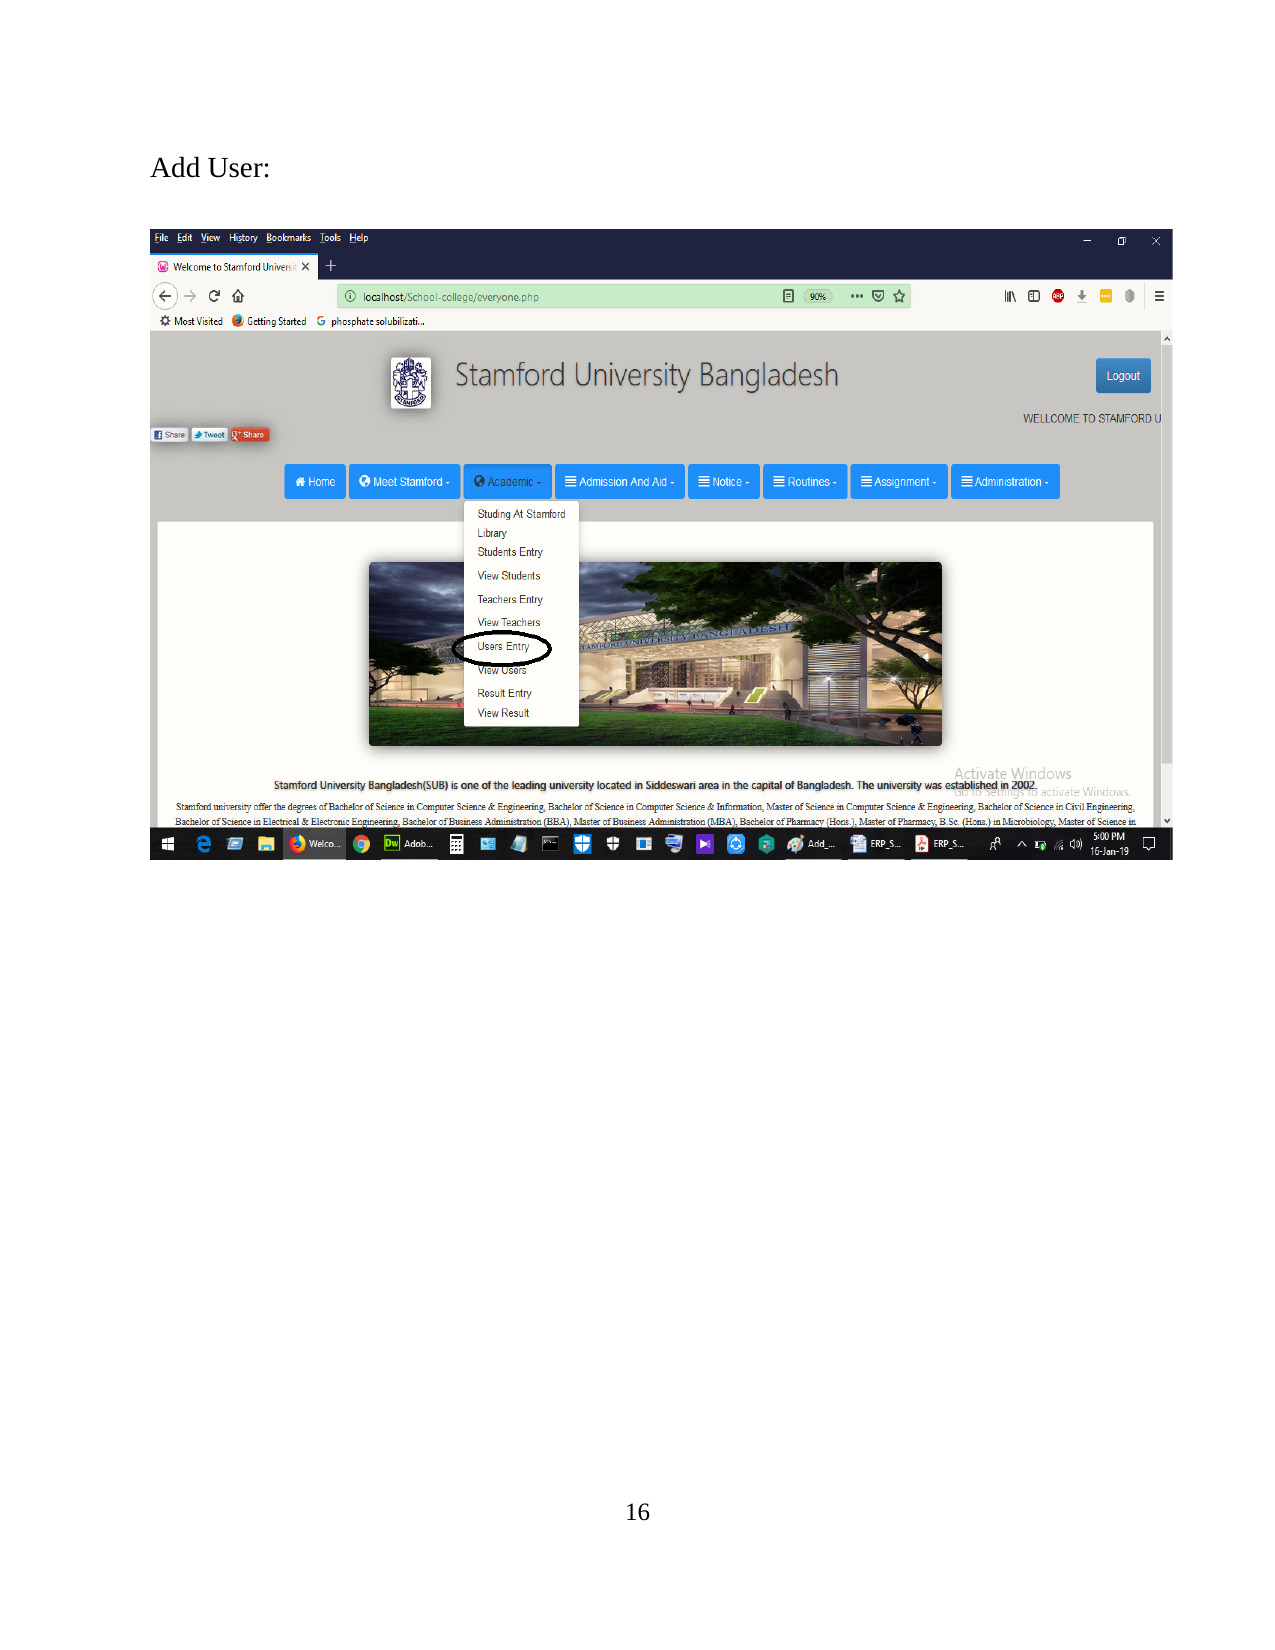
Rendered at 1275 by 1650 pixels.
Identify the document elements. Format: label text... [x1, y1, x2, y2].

picture [150, 229, 1173, 860]
subtitle Add User: [150, 150, 1125, 183]
